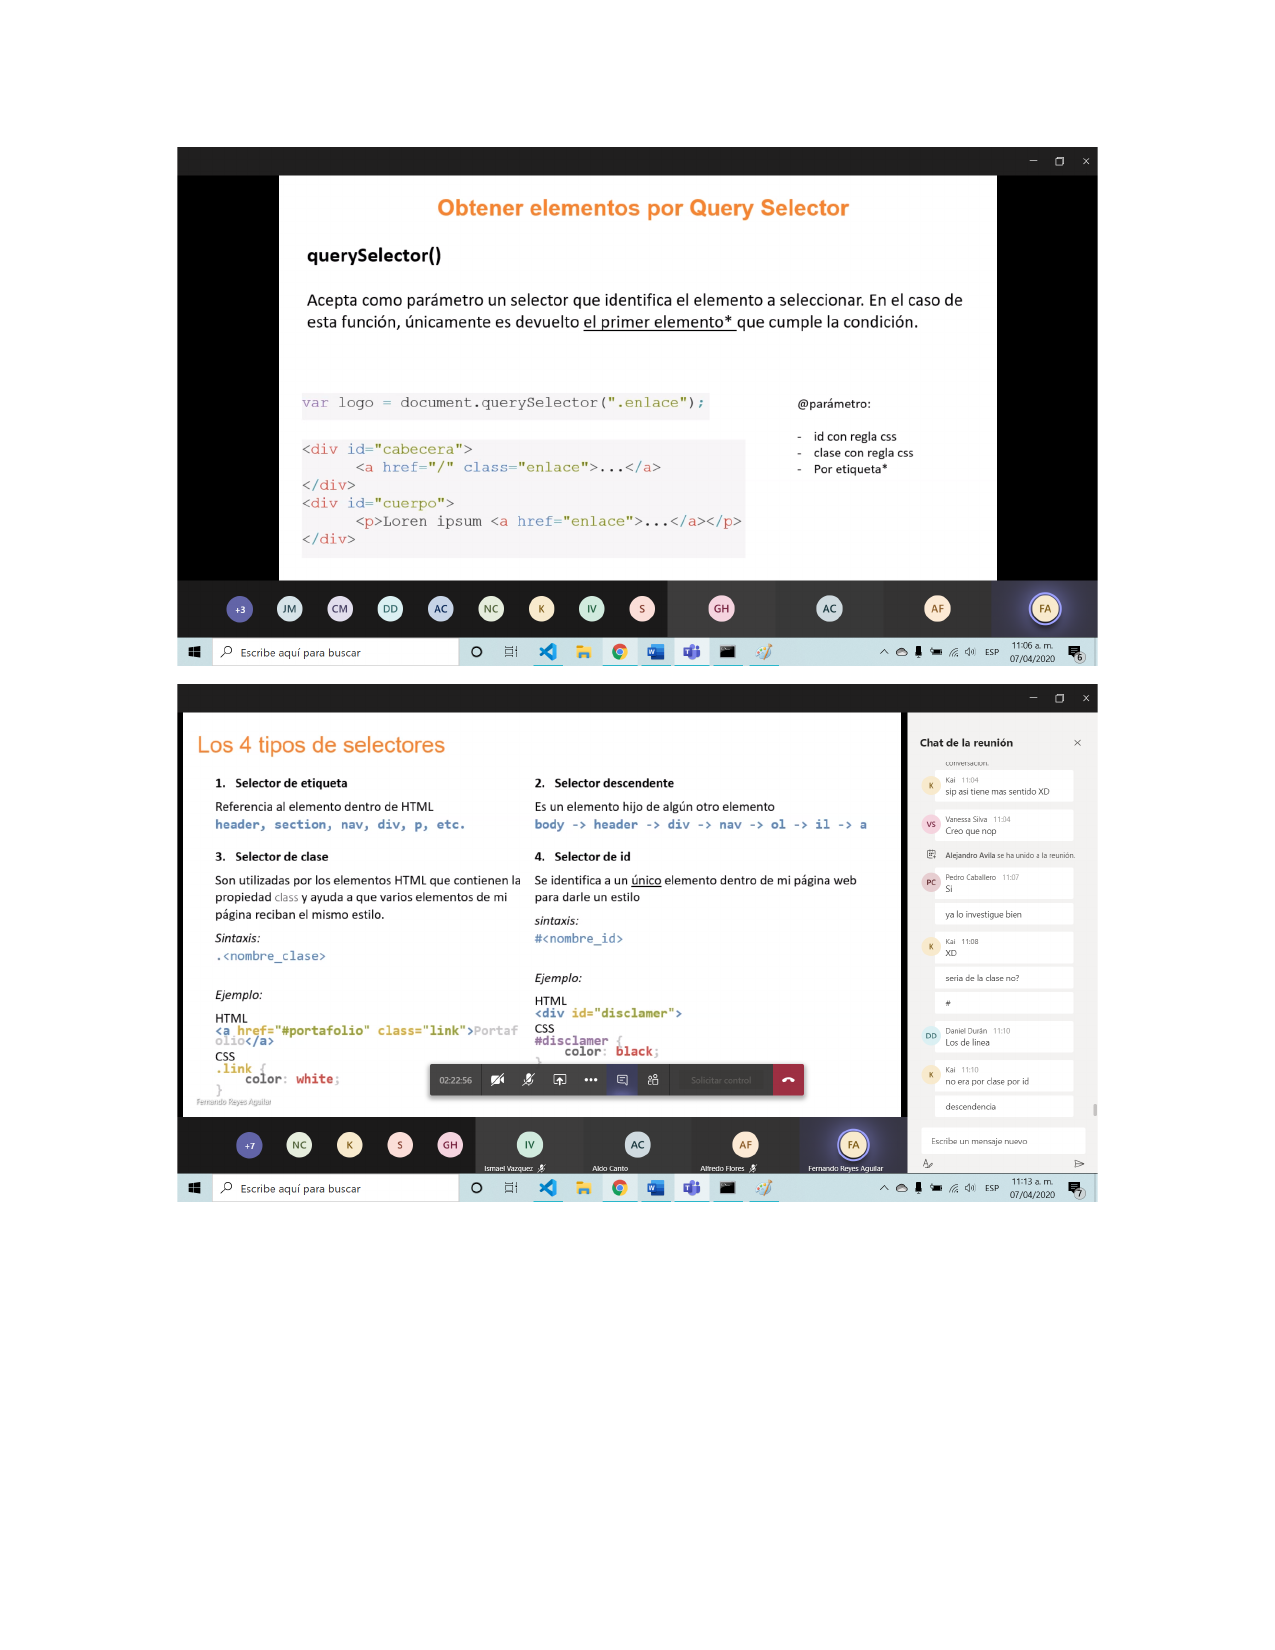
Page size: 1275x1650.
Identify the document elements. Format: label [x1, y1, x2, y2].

picture [177, 147, 1098, 666]
picture [177, 684, 1098, 1202]
